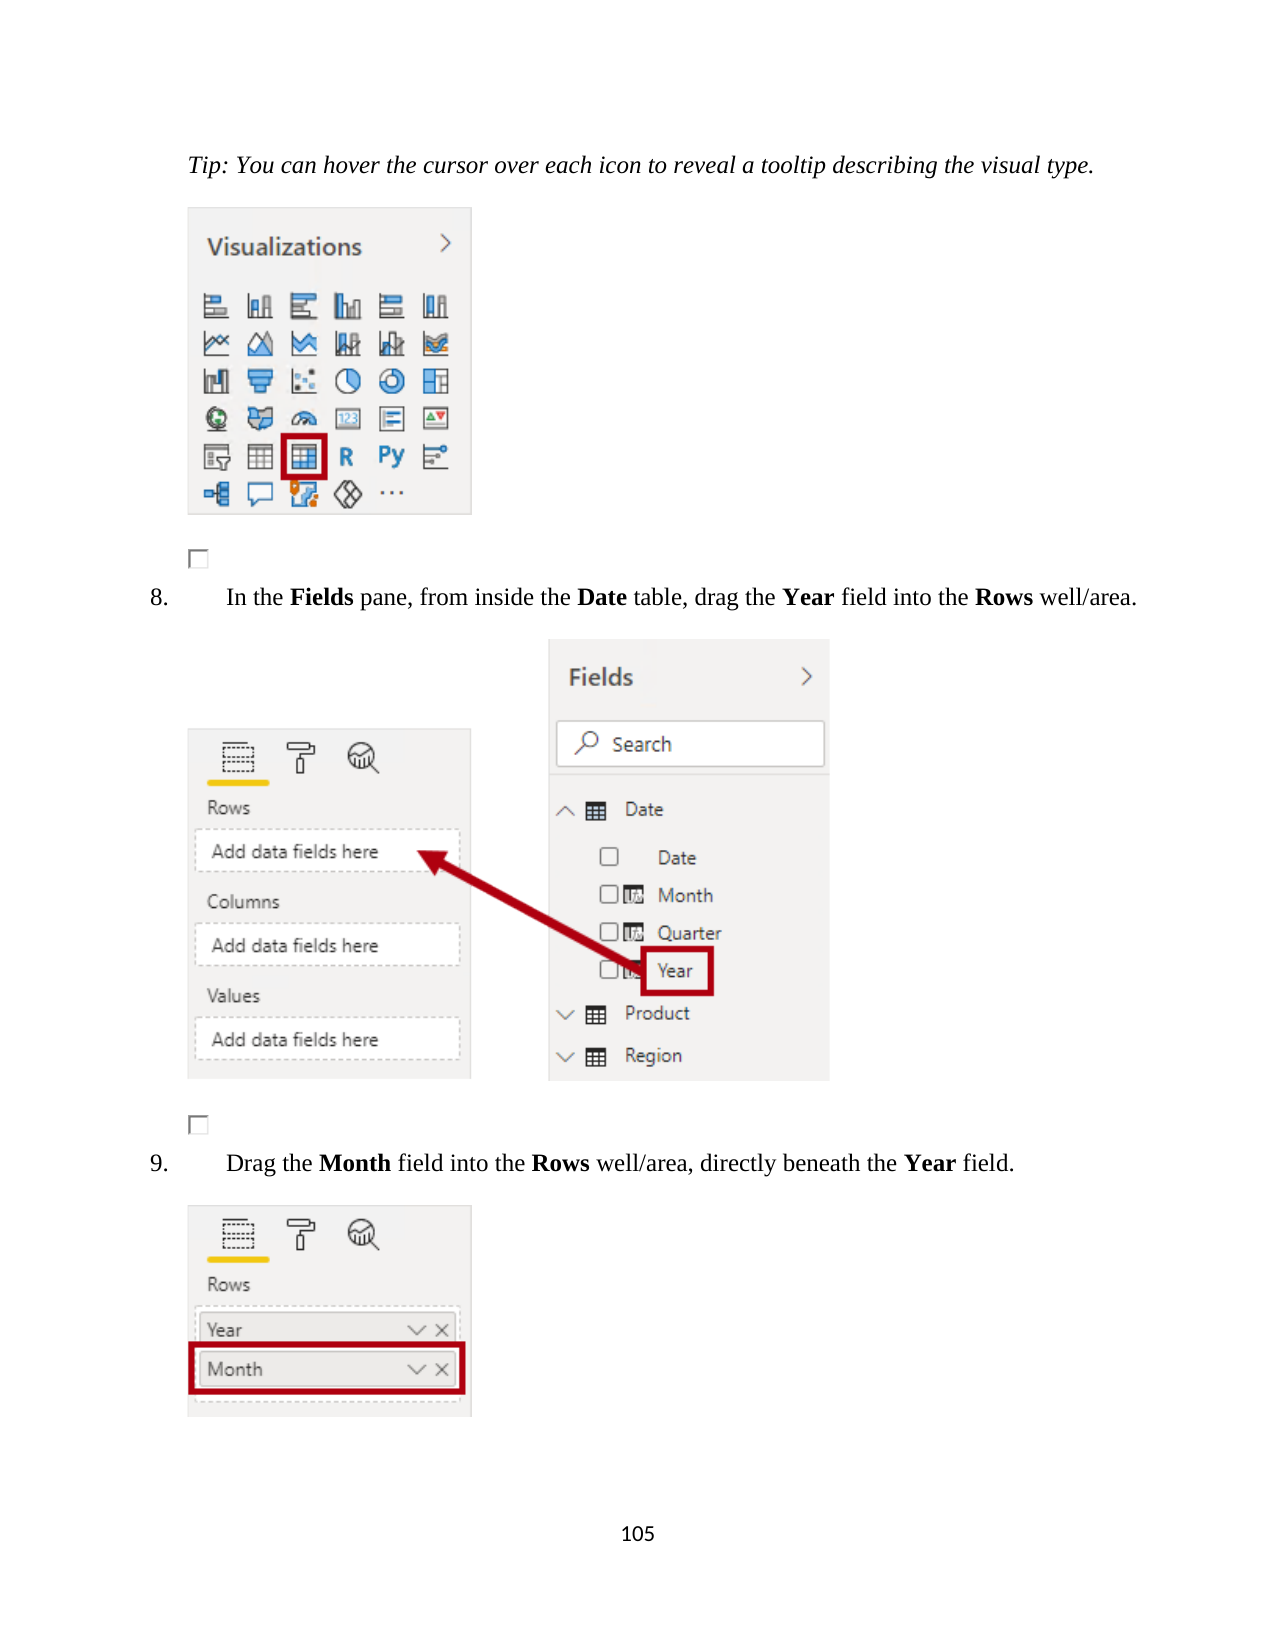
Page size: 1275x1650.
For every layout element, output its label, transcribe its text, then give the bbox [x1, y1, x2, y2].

text Tip: You can hover the cursor over each icon to reveal a tooltip describing the visual type. [187, 150, 1162, 179]
picture [187, 639, 830, 1081]
list Drag the Month field into the Rows well/area, directly beneath the Year field. [150, 1109, 1162, 1177]
list In the Fields pane, from inside the Date table, drag the Year field into the Rows well/area. [150, 543, 1162, 611]
picture [187, 207, 472, 515]
picture [187, 1205, 472, 1417]
